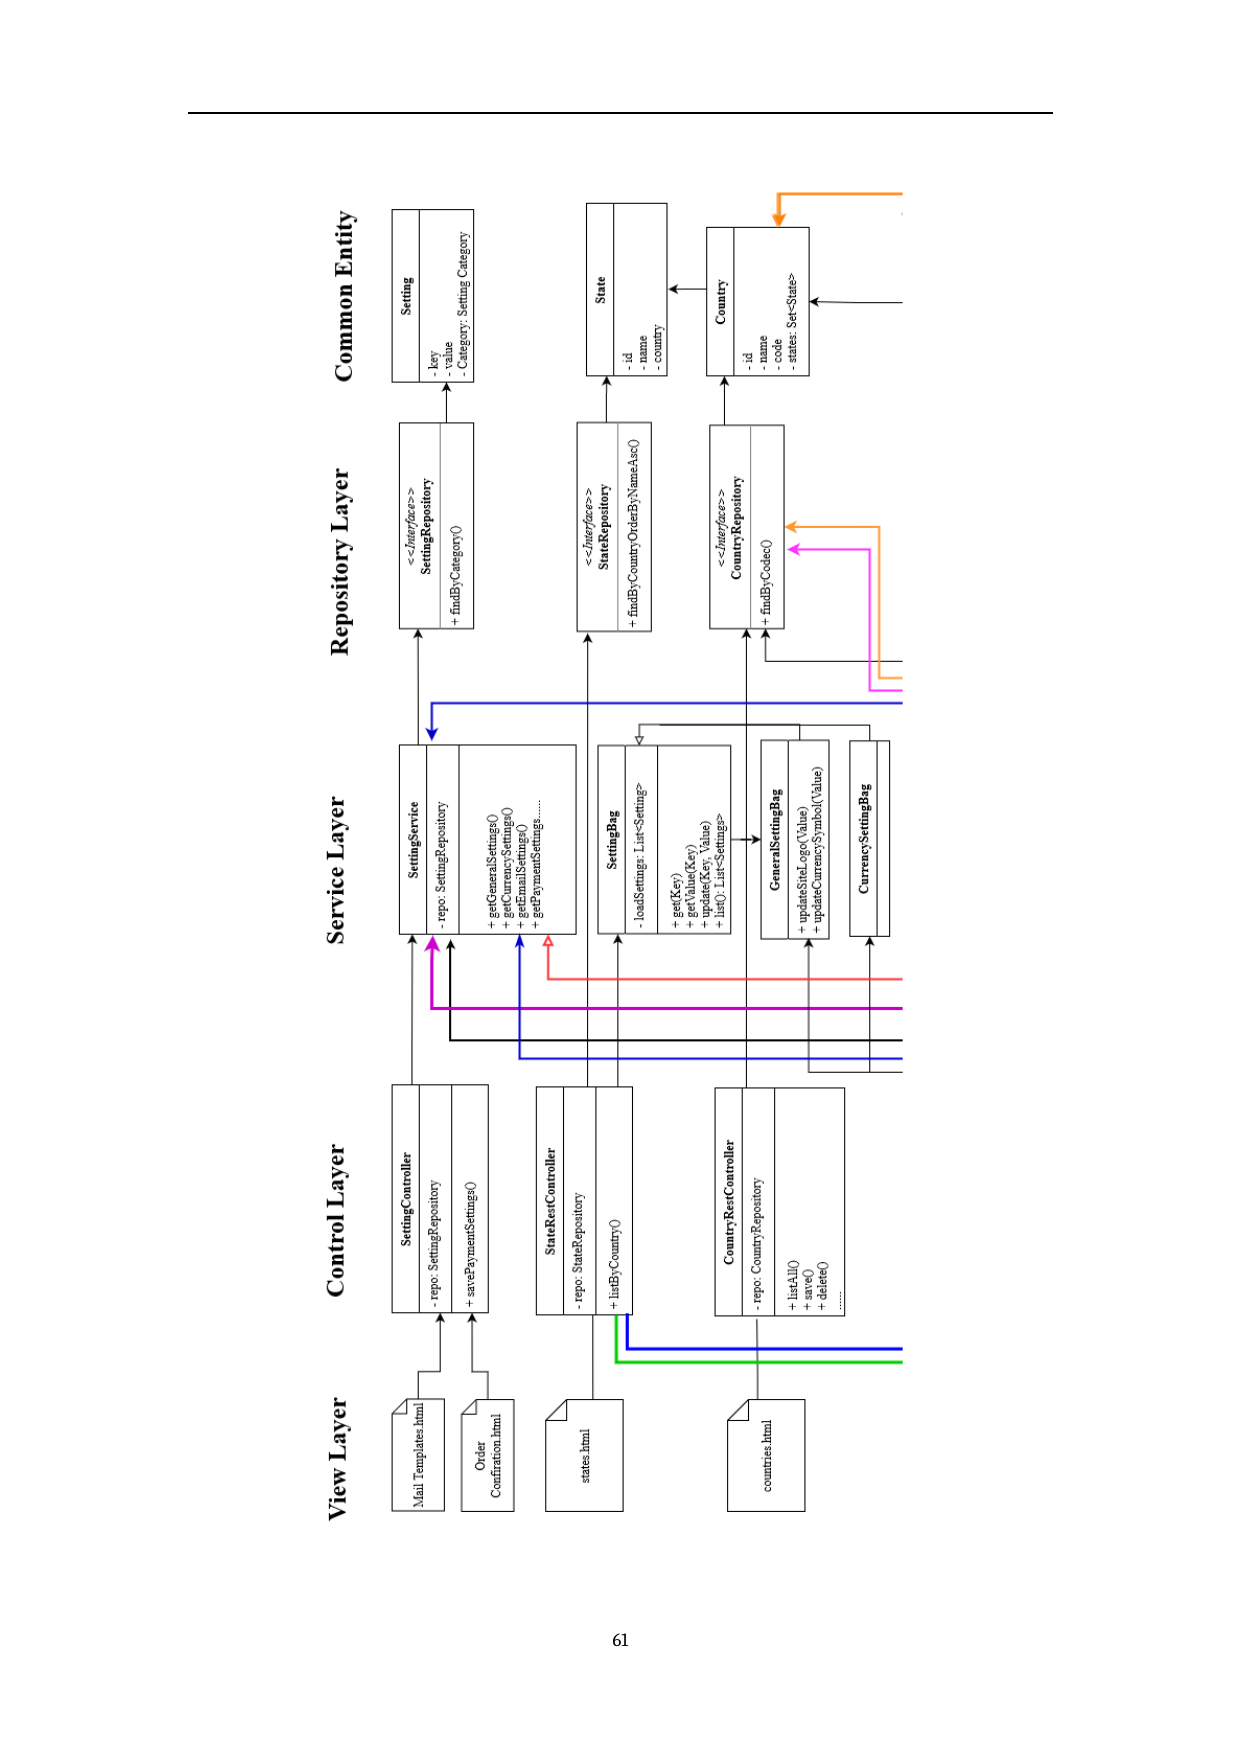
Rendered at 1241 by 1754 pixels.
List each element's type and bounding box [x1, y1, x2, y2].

picture [308, 162, 933, 1535]
